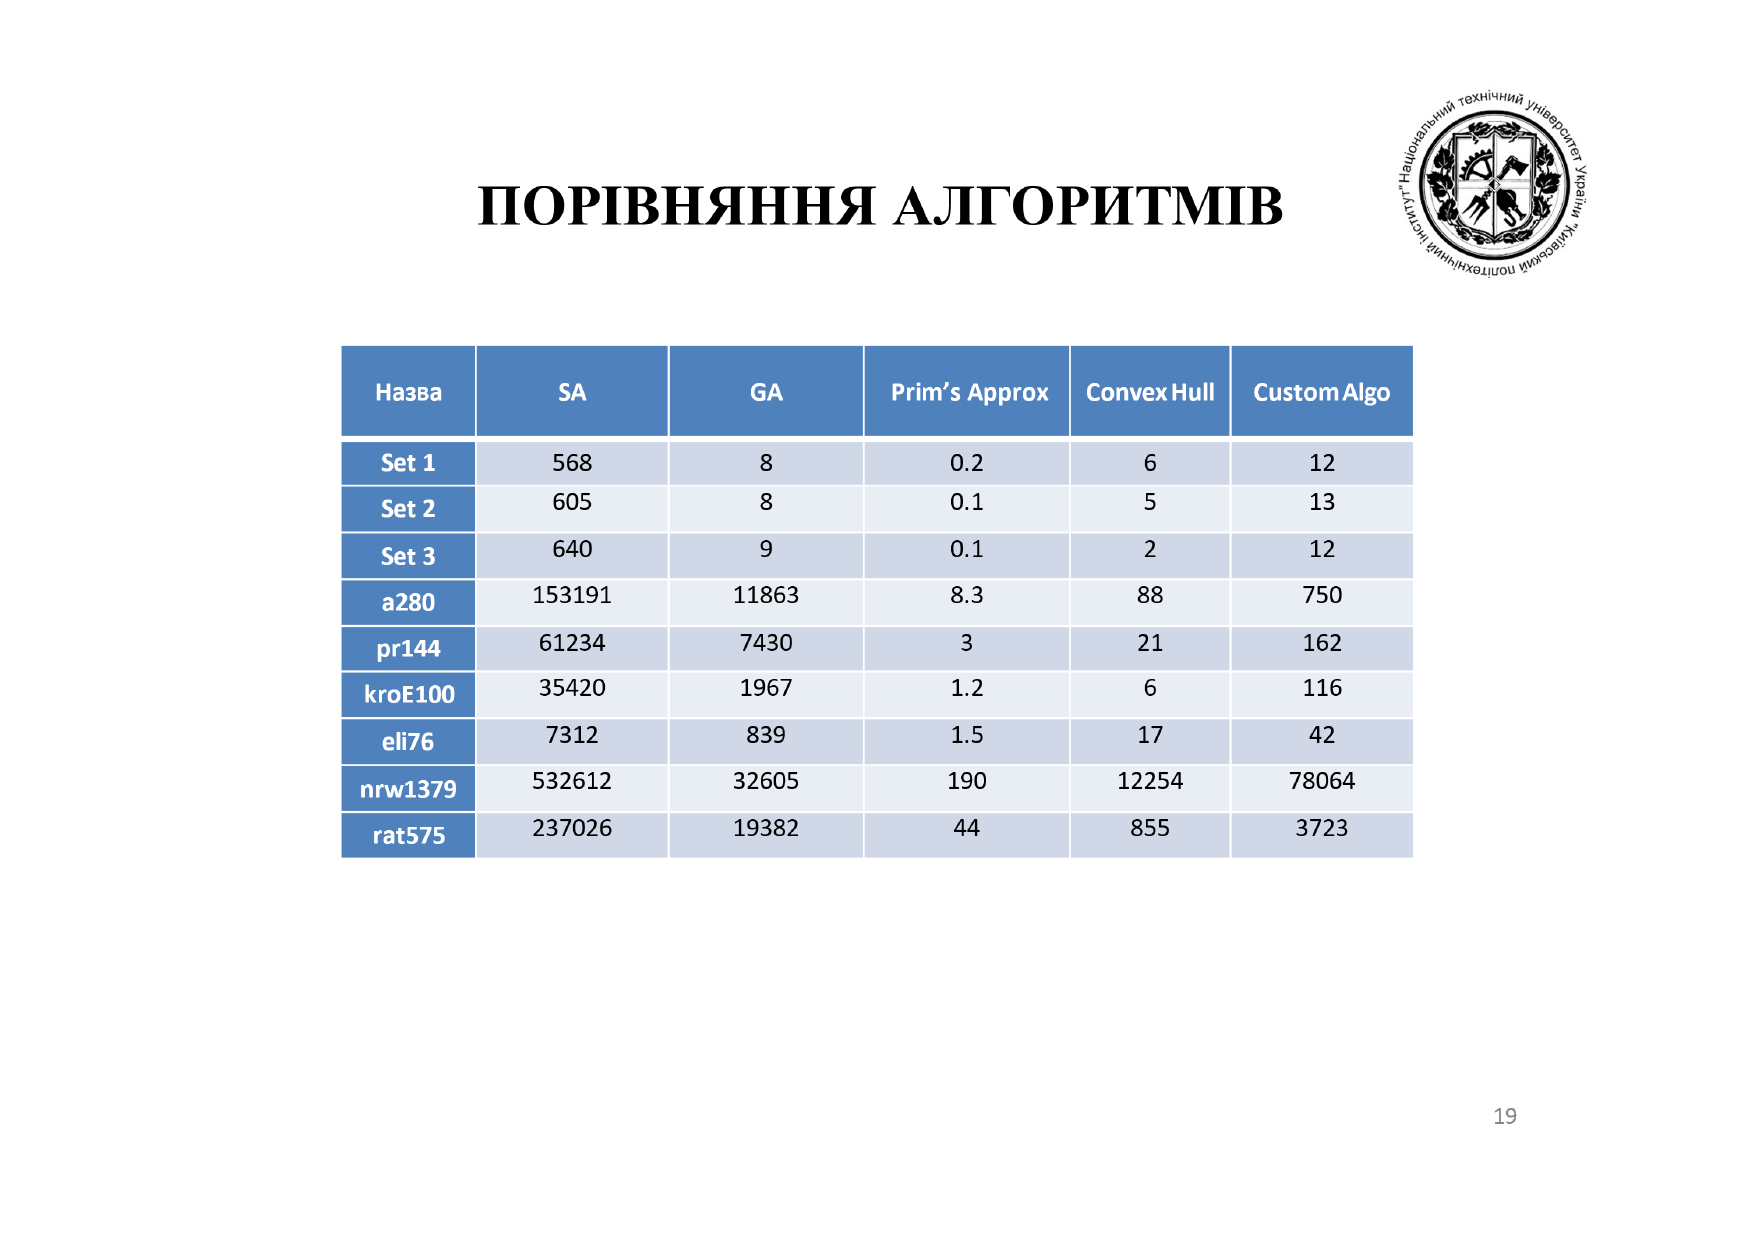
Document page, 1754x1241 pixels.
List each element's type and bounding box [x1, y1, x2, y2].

picture [150, 75, 1604, 1133]
